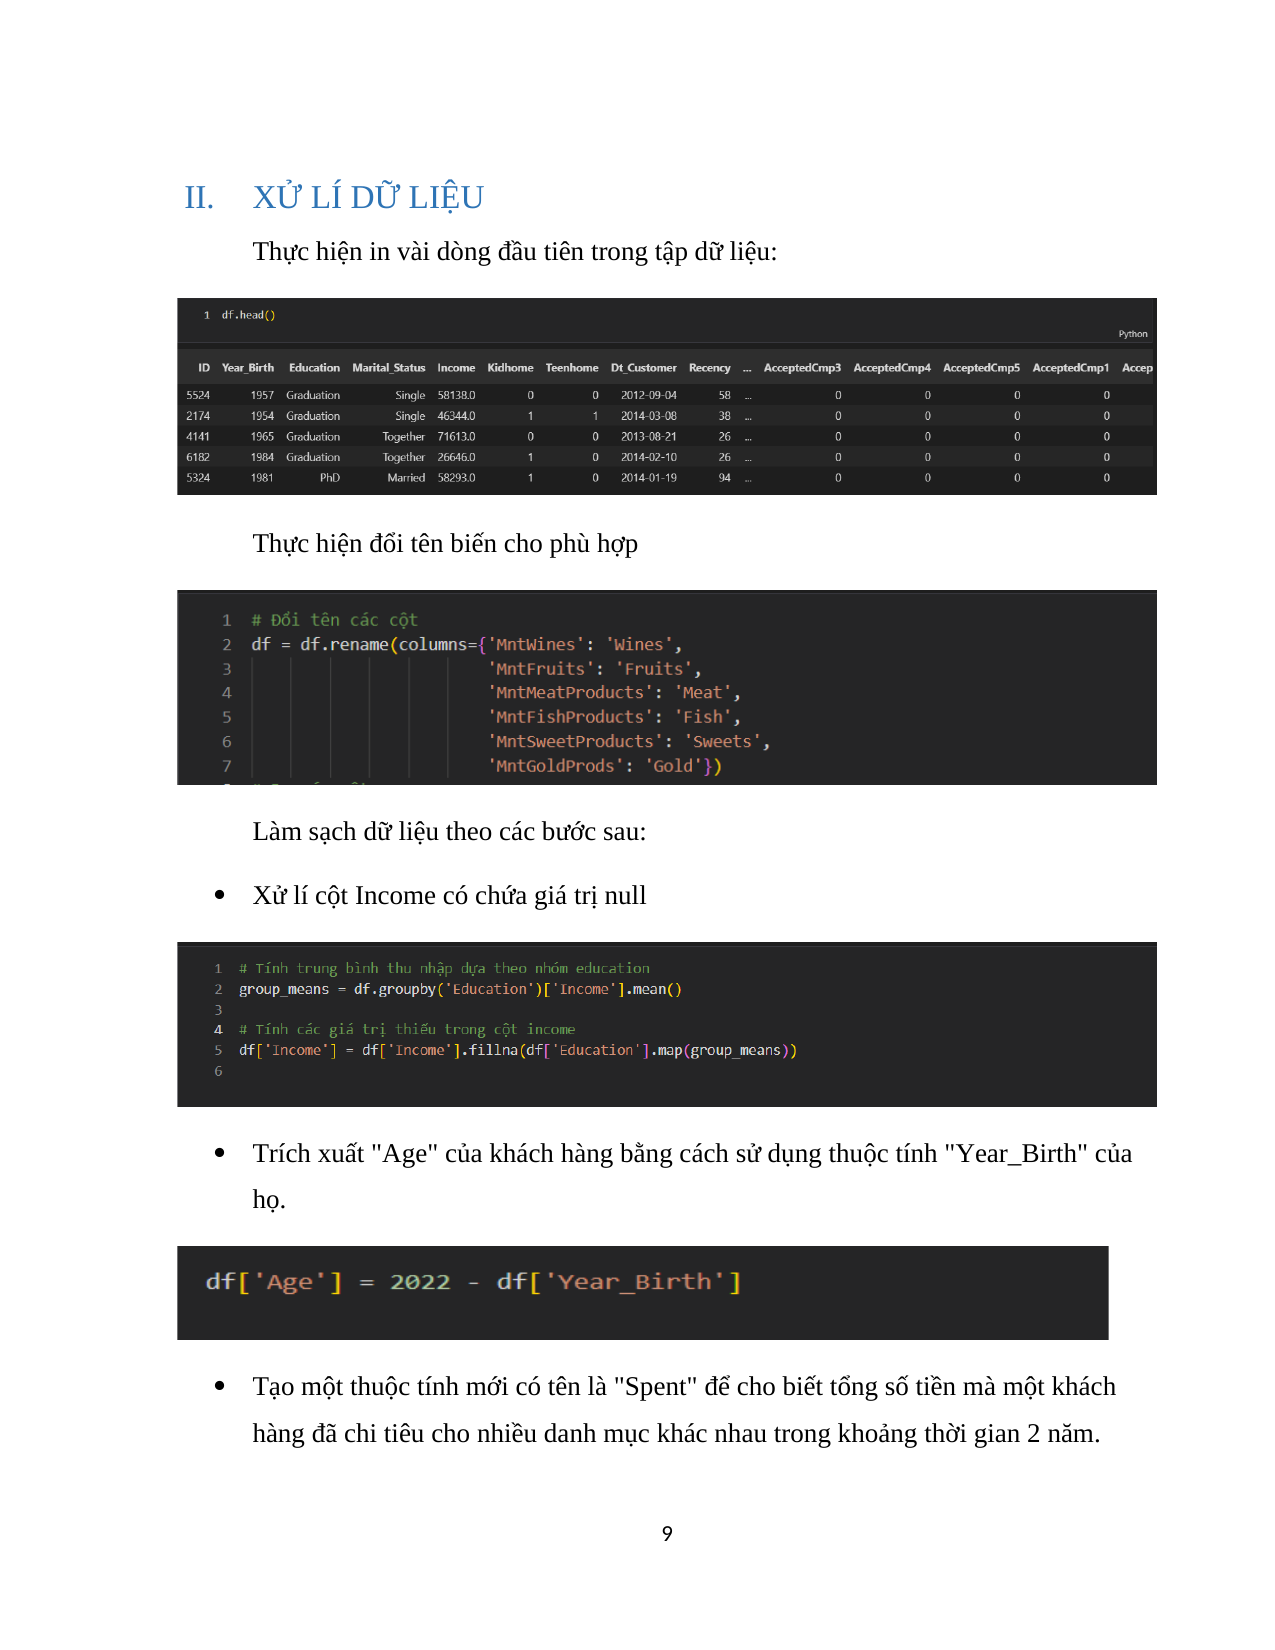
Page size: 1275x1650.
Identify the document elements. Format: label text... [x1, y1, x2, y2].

list Tạo một thuộc tính mới có tên là "Spent" để cho biết tổng số tiền mà một khách hàng đã chi tiêu cho nhiều danh mục khác nhau trong khoảng thời gian 2 năm. [215, 1370, 1157, 1448]
picture [177, 590, 1157, 785]
text Thực hiện đổi tên biến cho phù hợp [177, 527, 1157, 558]
subtitle XỬ LÍ DỮ LIỆU [215, 177, 1157, 216]
picture [177, 942, 1157, 1107]
list Xử lí cột Income có chứa giá trị null [215, 879, 1157, 910]
text Thực hiện in vài dòng đầu tiên trong tập dữ liệu: [177, 235, 1157, 266]
picture [177, 298, 1157, 495]
text Làm sạch dữ liệu theo các bước sau: [177, 815, 1157, 847]
list Trích xuất "Age" của khách hàng bằng cách sử dụng thuộc tính "Year_Birth" của họ. [215, 1137, 1157, 1215]
picture [177, 1246, 1109, 1340]
